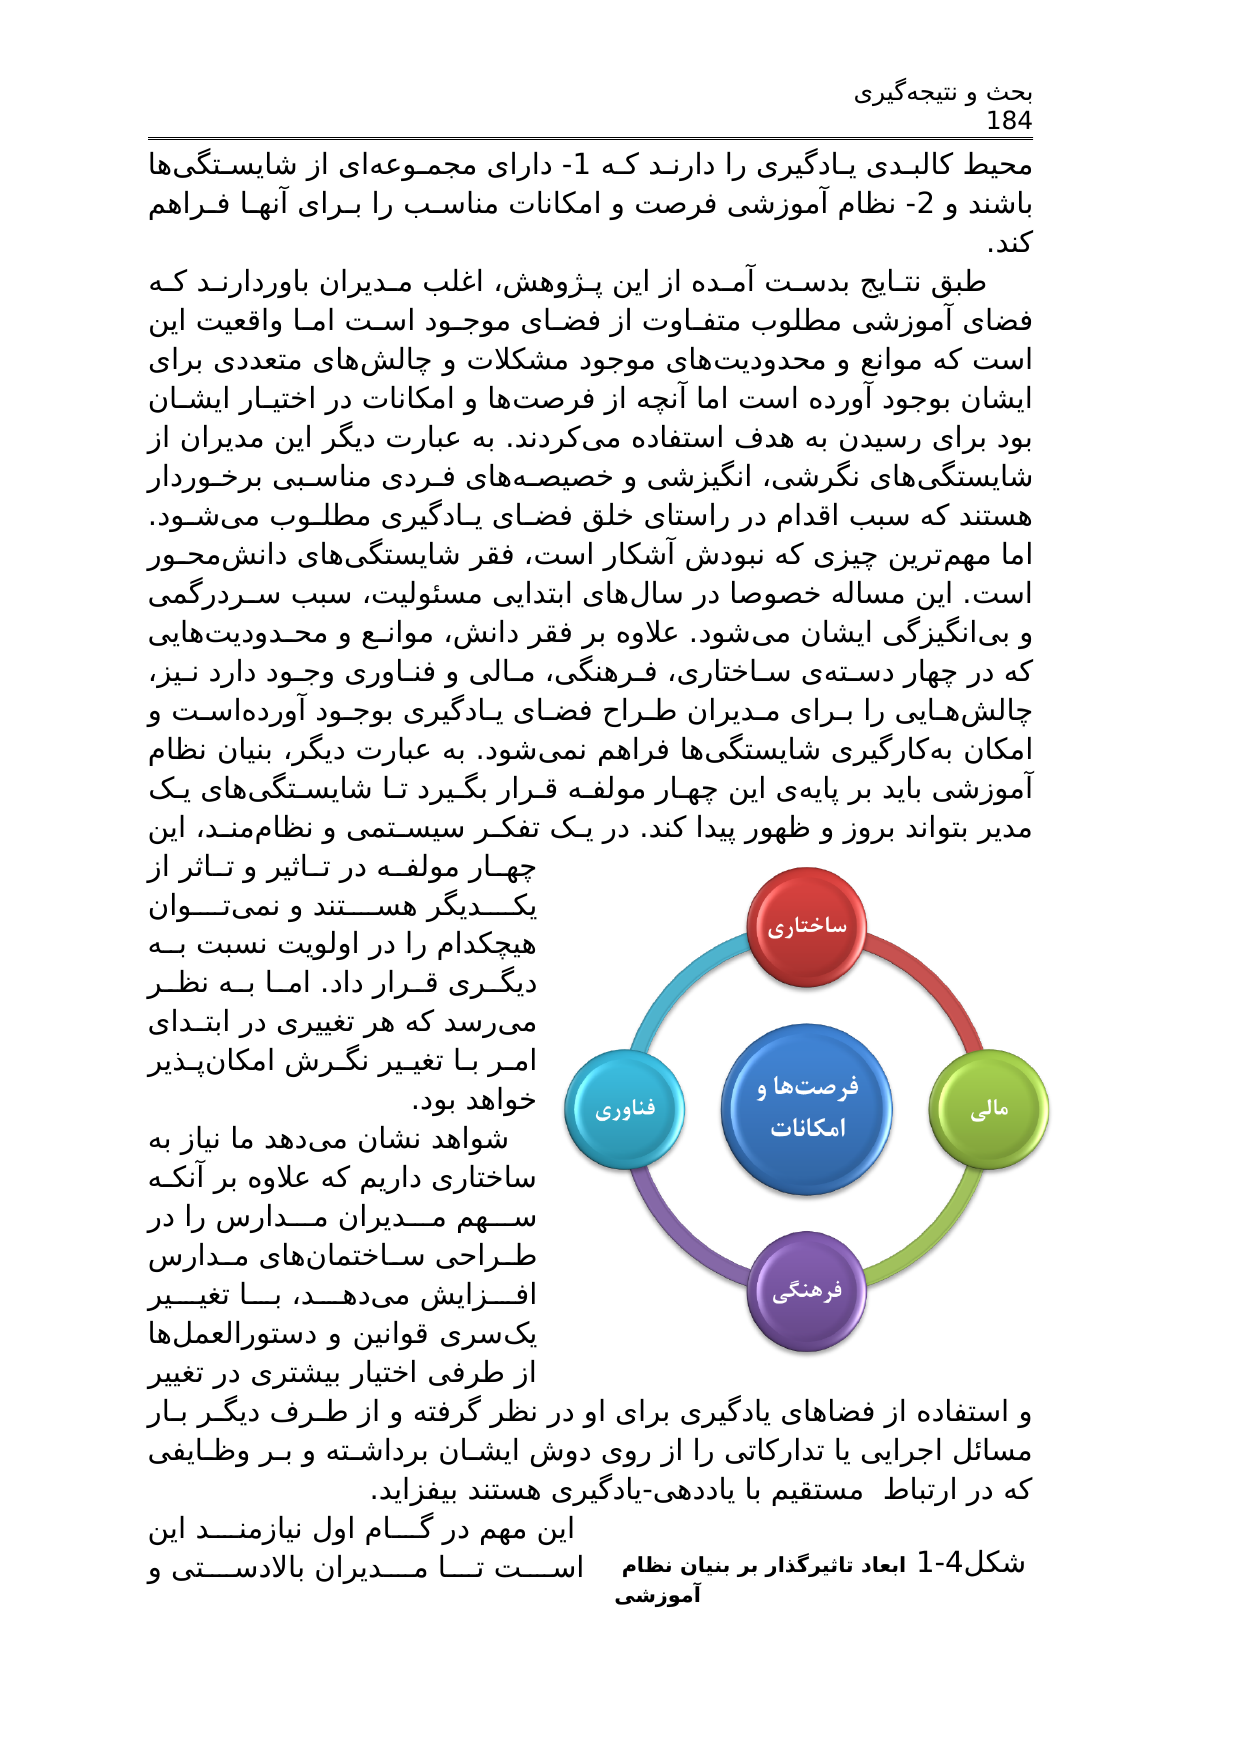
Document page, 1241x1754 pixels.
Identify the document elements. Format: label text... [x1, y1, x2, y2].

picture [556, 863, 1080, 1362]
text شواهد نشان می‌دهد ما نیاز به ساختاری داریم که علاوه بر آنکه سهم مدیران مدارس را در طراحی ساختمان‌های مدارس افزایش می‌دهد، با تغییر یک‌سری قوانین و دستورالعمل‌ها از طرفی اختیار بیشتری در تغییر و استفاده از فضاهای یادگیری برای او در نظر گرفته و از طرف دیگر بار مسائل اجرایی یا تدارکاتی را از روی دوش ایشان برداشته و بر وظایفی که در ارتباط مستقیم با یاددهی-یادگیری هستند بیفزاید. [148, 1122, 1033, 1506]
text طبق نتایج بدست آمده از این پژوهش، اغلب مدیران باوردارند که فضای آموزشی مطلوب متفاوت از فضای موجود است اما واقعیت این است که موانع و محدودیت‌های موجود مشکلات و چالش‌های متعددی برای ایشان بوجود آورده است اما آنچه از فرصت‌ها و امکانات در اختیار ایشان بود برای رسیدن به هدف استفاده می‌کردند. به عبارت دیگر این مدیران از شایستگی‌‌های نگرشی، انگیزشی و خصیصه‌های فردی مناسبی برخوردار هستند که سبب اقدام در راستای خلق فضای یادگیری مطلوب می‌شود. اما مهم‌ترین چیزی که نبودش آشکار است، فقر شایستگی‌های دانش‌محور است. این مساله خصوصا در سال‌های ابتدایی مسئولیت، سبب سردرگمی و بی‌انگیزگی ایشان می‌شود. علاوه بر فقر دانش، موانع و محدودیت‌هایی که در چهار دسته‌ی ساختاری، فرهنگی، مالی و فناوری وجود دارد نیز، چالش‌هایی را برای مدیران طراح فضای یادگیری بوجود آورده‌است و امکان به‌کارگیری شایستگی‌ها فراهم نمی‌شود. به عبارت دیگر، بنیان‌ نظام آموزشی باید بر پایه‌ی این چهار مولفه قرار بگیرد تا شایستگی‌های یک مدیر بتواند بروز و ظهور پیدا کند. در یک تفکر سیستمی و نظام‌مند، این چهار مولفه در تاثیر و تاثر از یکدیگر هستند و نمی‌توان هیچکدام را در اولویت نسبت به دیگری قرار داد. اما به نظر می‌رسد که هر تغییری در ابتدای امر با تغییر نگرش امکان‌پذیر خواهد بود. [148, 264, 1033, 1117]
table_header ابعاد تاثیرگذار بر بنیان نظام آموزشی [603, 1533, 1045, 1608]
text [148, 148, 1033, 259]
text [148, 1511, 1033, 1584]
